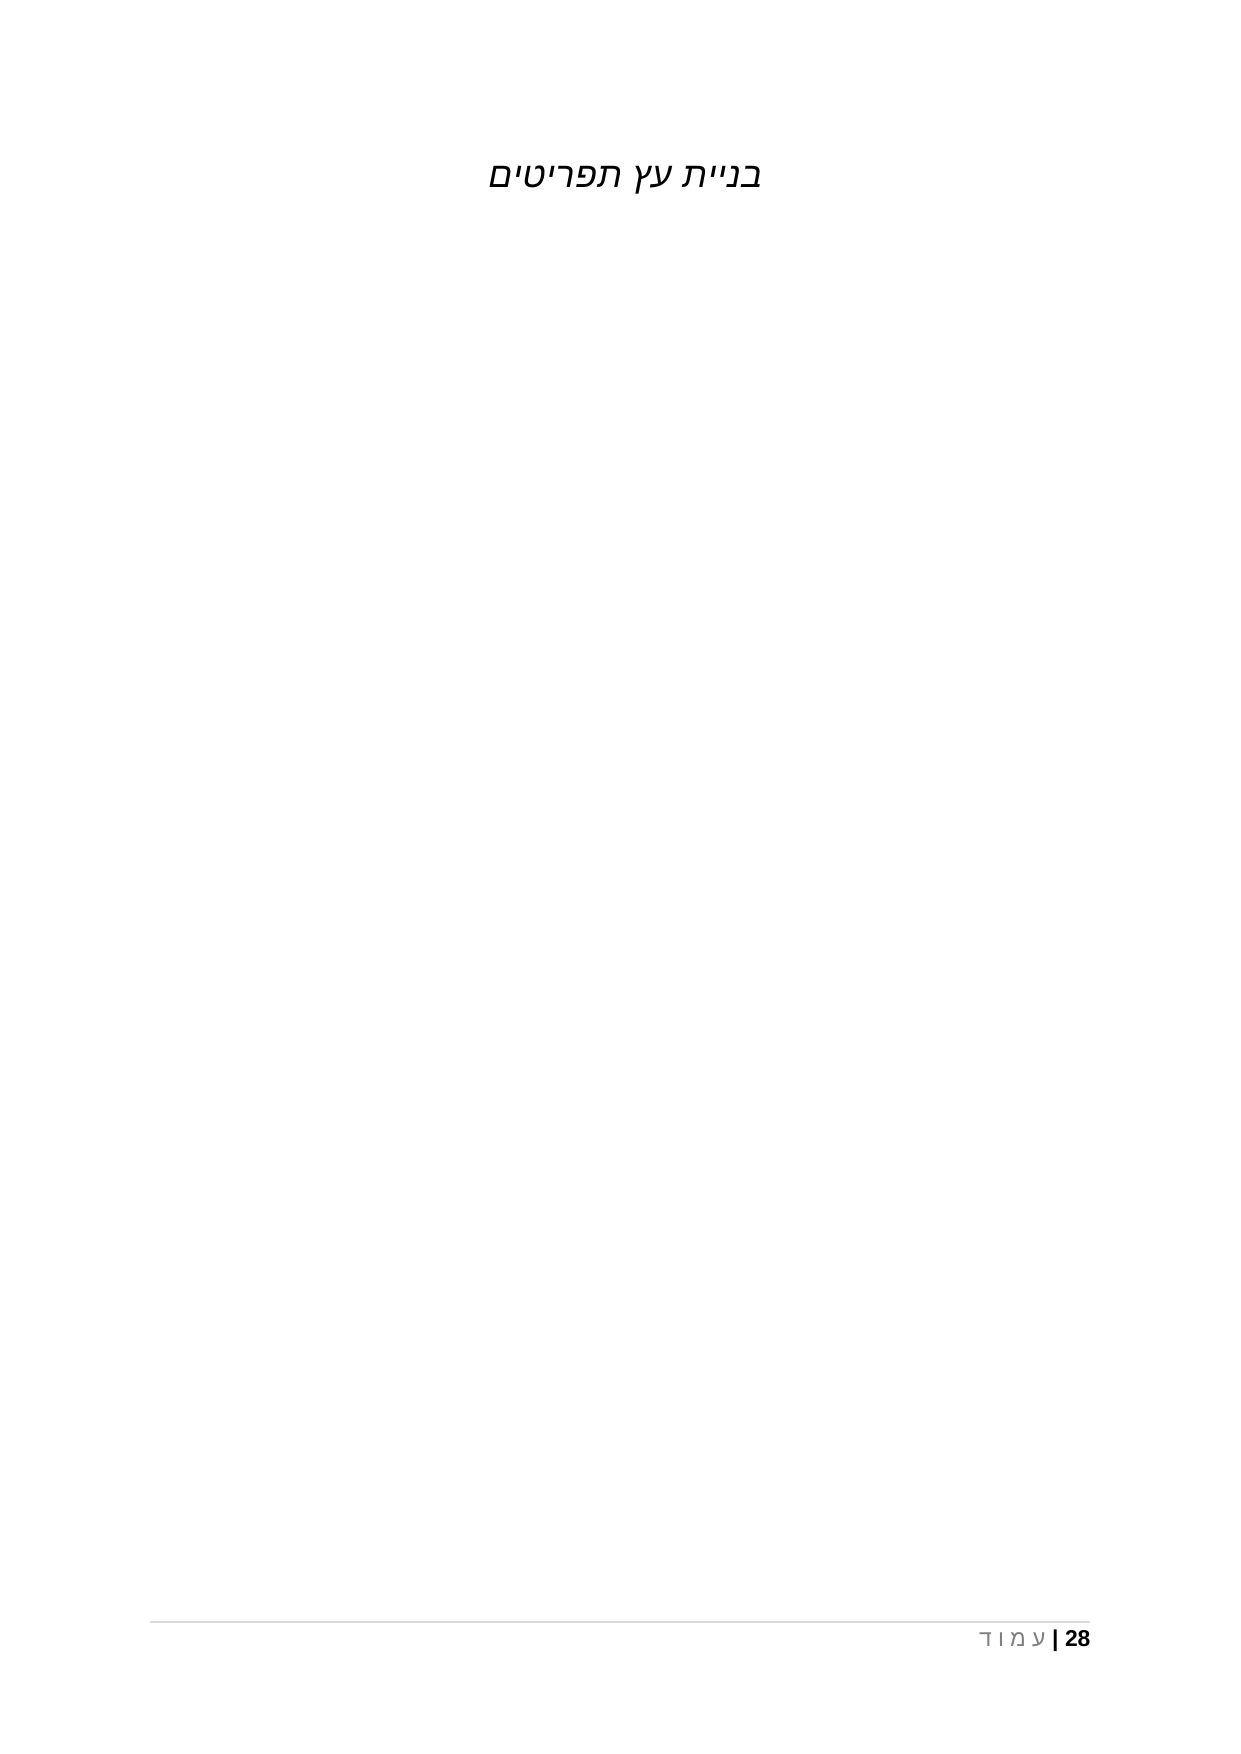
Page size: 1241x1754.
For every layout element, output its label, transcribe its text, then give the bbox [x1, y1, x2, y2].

subtitle בניית עץ תפריטים [150, 154, 1090, 195]
